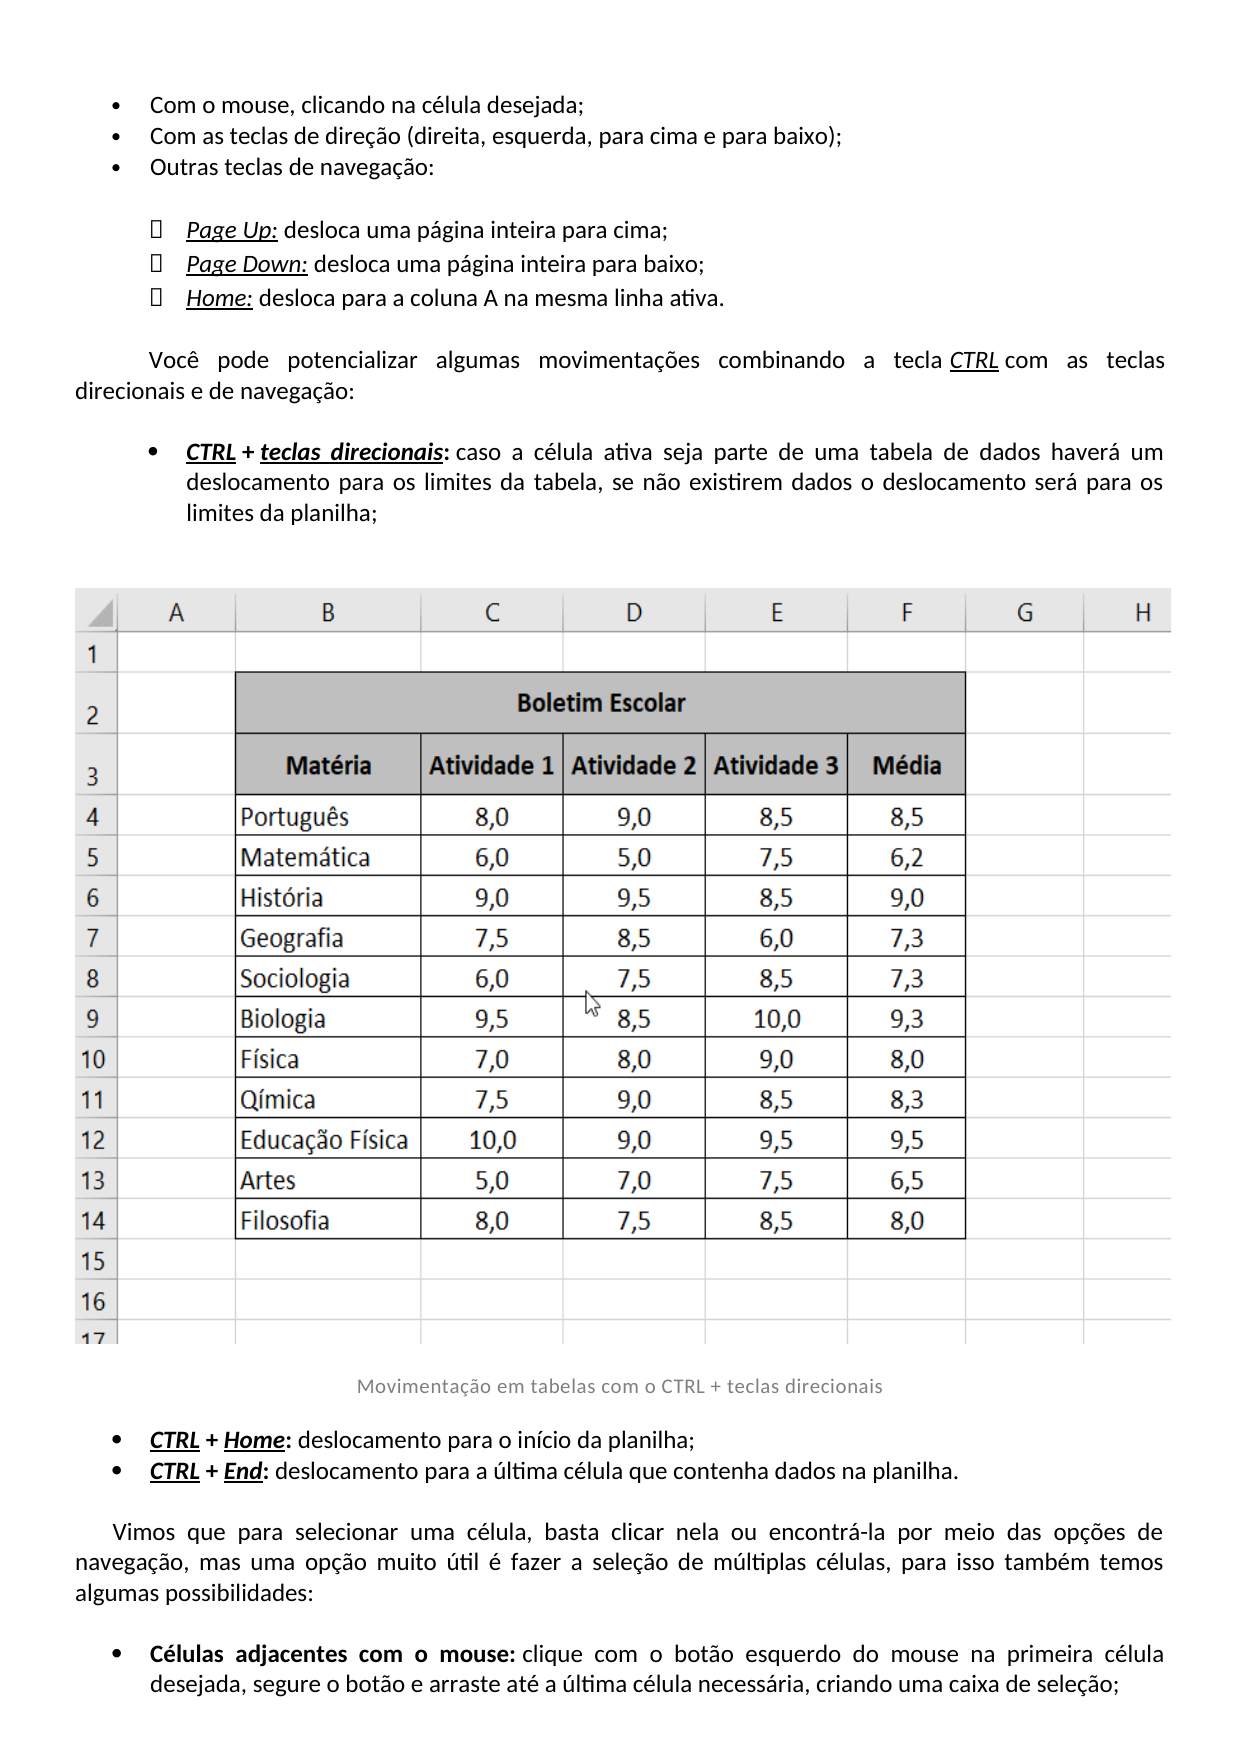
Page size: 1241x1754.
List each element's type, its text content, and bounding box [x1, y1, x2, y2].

picture [75, 588, 1172, 1344]
text Vimos que para selecionar uma célula, basta clicar nela ou encontrá-la por meio das opções de navegação, mas uma opção muito útil é fazer a seleção de múltiplas células, para isso também temos algumas possibilidades: [75, 1516, 1165, 1607]
list CTRL + Home: deslocamento para o início da planilha; [112, 1424, 1165, 1455]
list Home: desloca para a coluna A na mesma linha ativa. [149, 280, 1165, 314]
list Outras teclas de navegação: [112, 151, 1165, 181]
list CTRL + teclas direcionais: caso a célula ativa seja parte de uma tabela de dados haverá um deslocamento para os limites da tabela, se não existirem dados o deslocamento será para os limites da planilha; [149, 436, 1165, 527]
list CTRL + End: deslocamento para a última célula que contenha dados na planilha. [112, 1455, 1165, 1485]
list Células adjacentes com o mouse: clique com o botão esquerdo do mouse na primeira célula desejada, segure o botão e arraste até a última célula necessária, criando uma caixa de seleção; [112, 1638, 1165, 1699]
list Page Down: desloca uma página inteira para baixo; [149, 246, 1165, 280]
list Com as teclas de direção (direita, esquerda, para cima e para baixo); [112, 120, 1165, 151]
text Você pode potencializar algumas movimentações combinando a tecla CTRL com as teclas direcionais e de navegação: [75, 344, 1165, 405]
text Movimentação em tabelas com o CTRL + teclas direcionais [75, 1373, 1165, 1399]
list Com o mouse, clicando na célula desejada; [112, 89, 1165, 120]
list Page Up: desloca uma página inteira para cima; [149, 212, 1165, 246]
